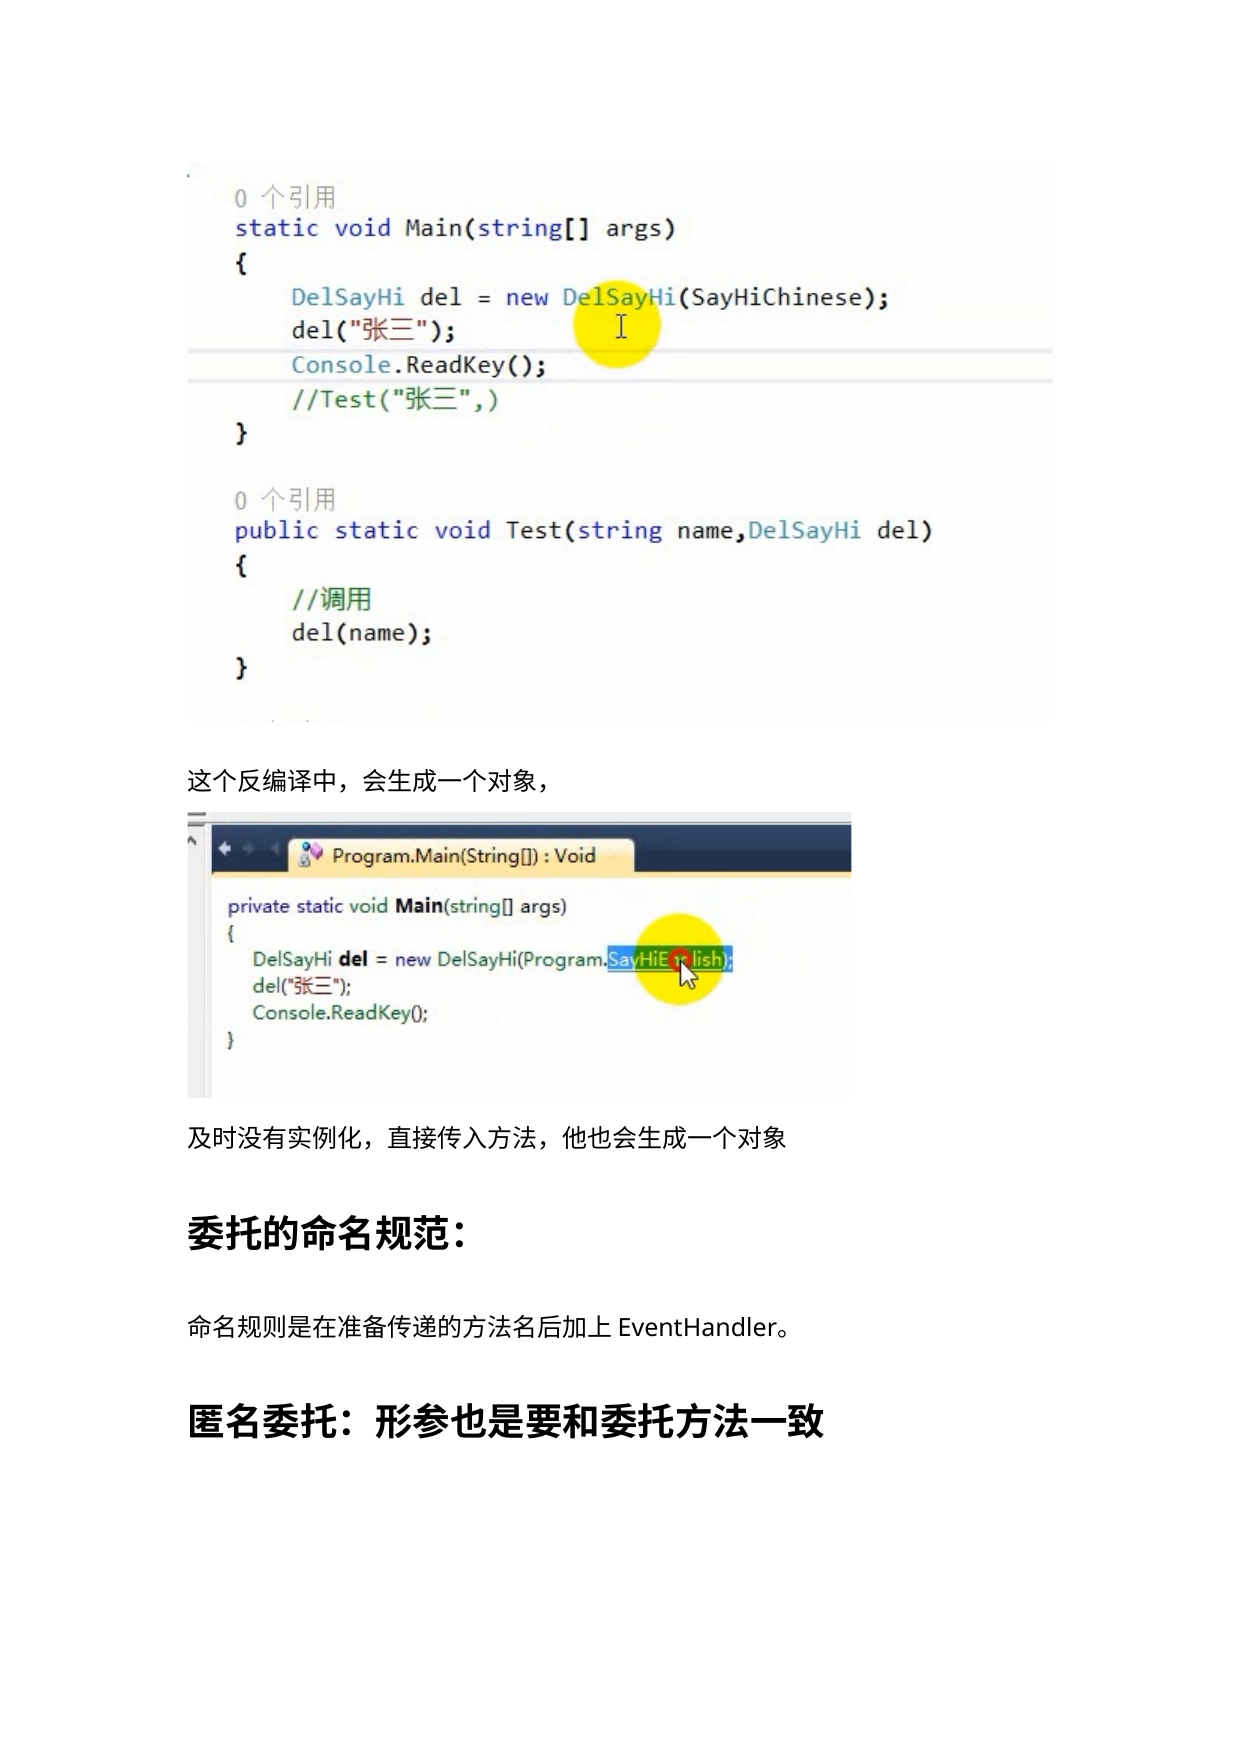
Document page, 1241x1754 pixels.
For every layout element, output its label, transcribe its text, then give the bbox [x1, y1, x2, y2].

text 命名规则是在准备传递的方法名后加上EventHandler。 [187, 1293, 1053, 1358]
subtitle 匿名委托：形参也是要和委托方法一致 [187, 1387, 1053, 1452]
picture [187, 812, 852, 1098]
subtitle 委托的命名规范： [187, 1199, 1053, 1264]
text 及时没有实例化，直接传入方法，他也会生成一个对象 [187, 1104, 1053, 1169]
text 这个反编译中，会生成一个对象， [187, 747, 1053, 812]
picture [187, 162, 1053, 722]
